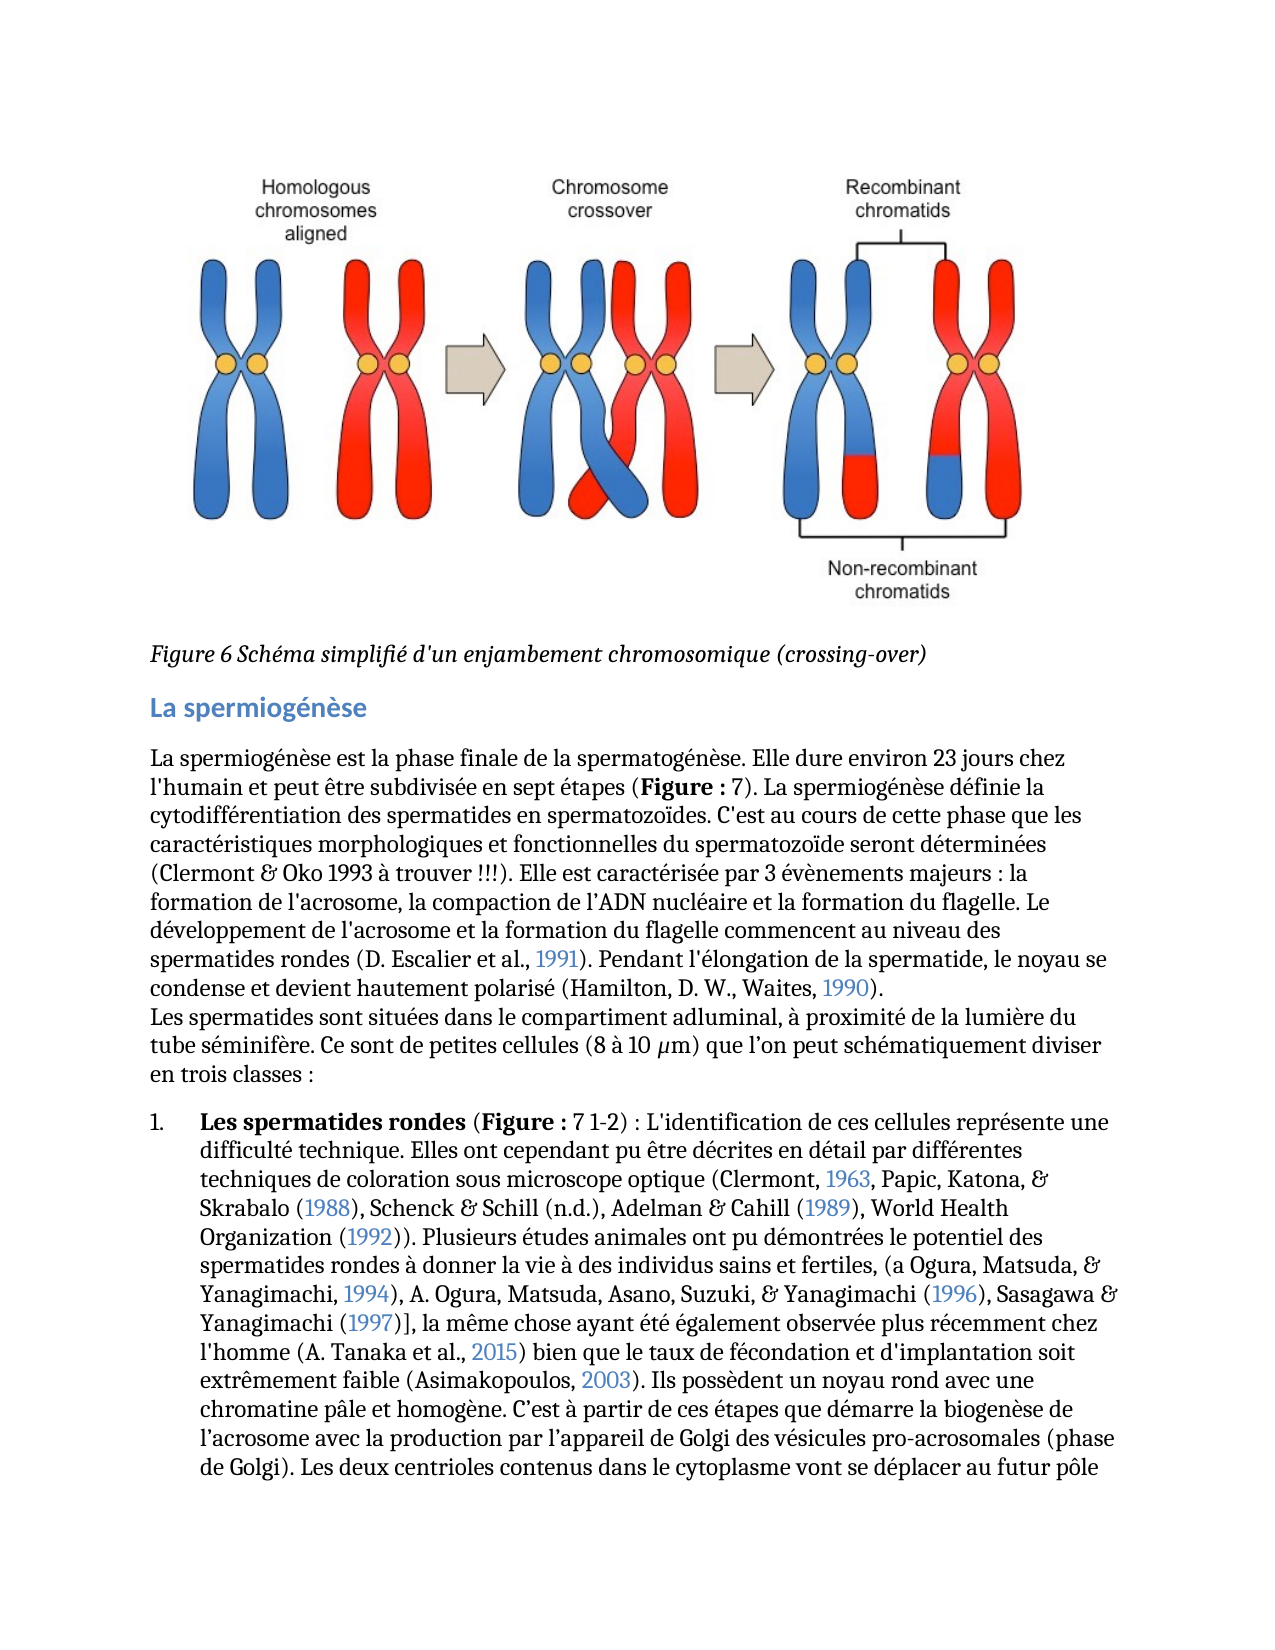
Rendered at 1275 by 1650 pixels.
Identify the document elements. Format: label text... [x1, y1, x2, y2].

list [150, 1108, 1125, 1481]
subtitle La spermiogénèse [150, 689, 1125, 725]
picture [168, 150, 1044, 619]
text Figure 6 Schéma simplifié d'un enjambement chromosomique (crossing-over) [150, 640, 1125, 669]
text La spermiogénèse est la phase finale de la spermatogénèse. Elle dure environ 23 jours chez l'humain et peut être subdivisée en sept étapes (Figure : 7). La spermiogénèse définie la cytodifférentiation des spermatides en spermatozoïdes. C'est au cours de cette phase que les caractéristiques morphologiques et fonctionnelles du spermatozoïde seront déterminées (Clermont & Oko 1993 à trouver !!!). Elle est caractérisée par 3 évènements majeurs : la formation de l'acrosome, la compaction de l’ADN nucléaire et la formation du flagelle. Le développement de l'acrosome et la formation du flagelle commencent au niveau des spermatides rondes (D. Escalier et al., 1991). Pendant l'élongation de la spermatide, le noyau se condense et devient hautement polarisé (Hamilton, D. W., Waites, 1990). Les spermatides sont situées dans le compartiment adluminal, à proximité de la lumière du tube séminifère. Ce sont de petites cellules (8 à 10 m) que l’on peut schématiquement diviser en trois classes : [150, 744, 1125, 1089]
